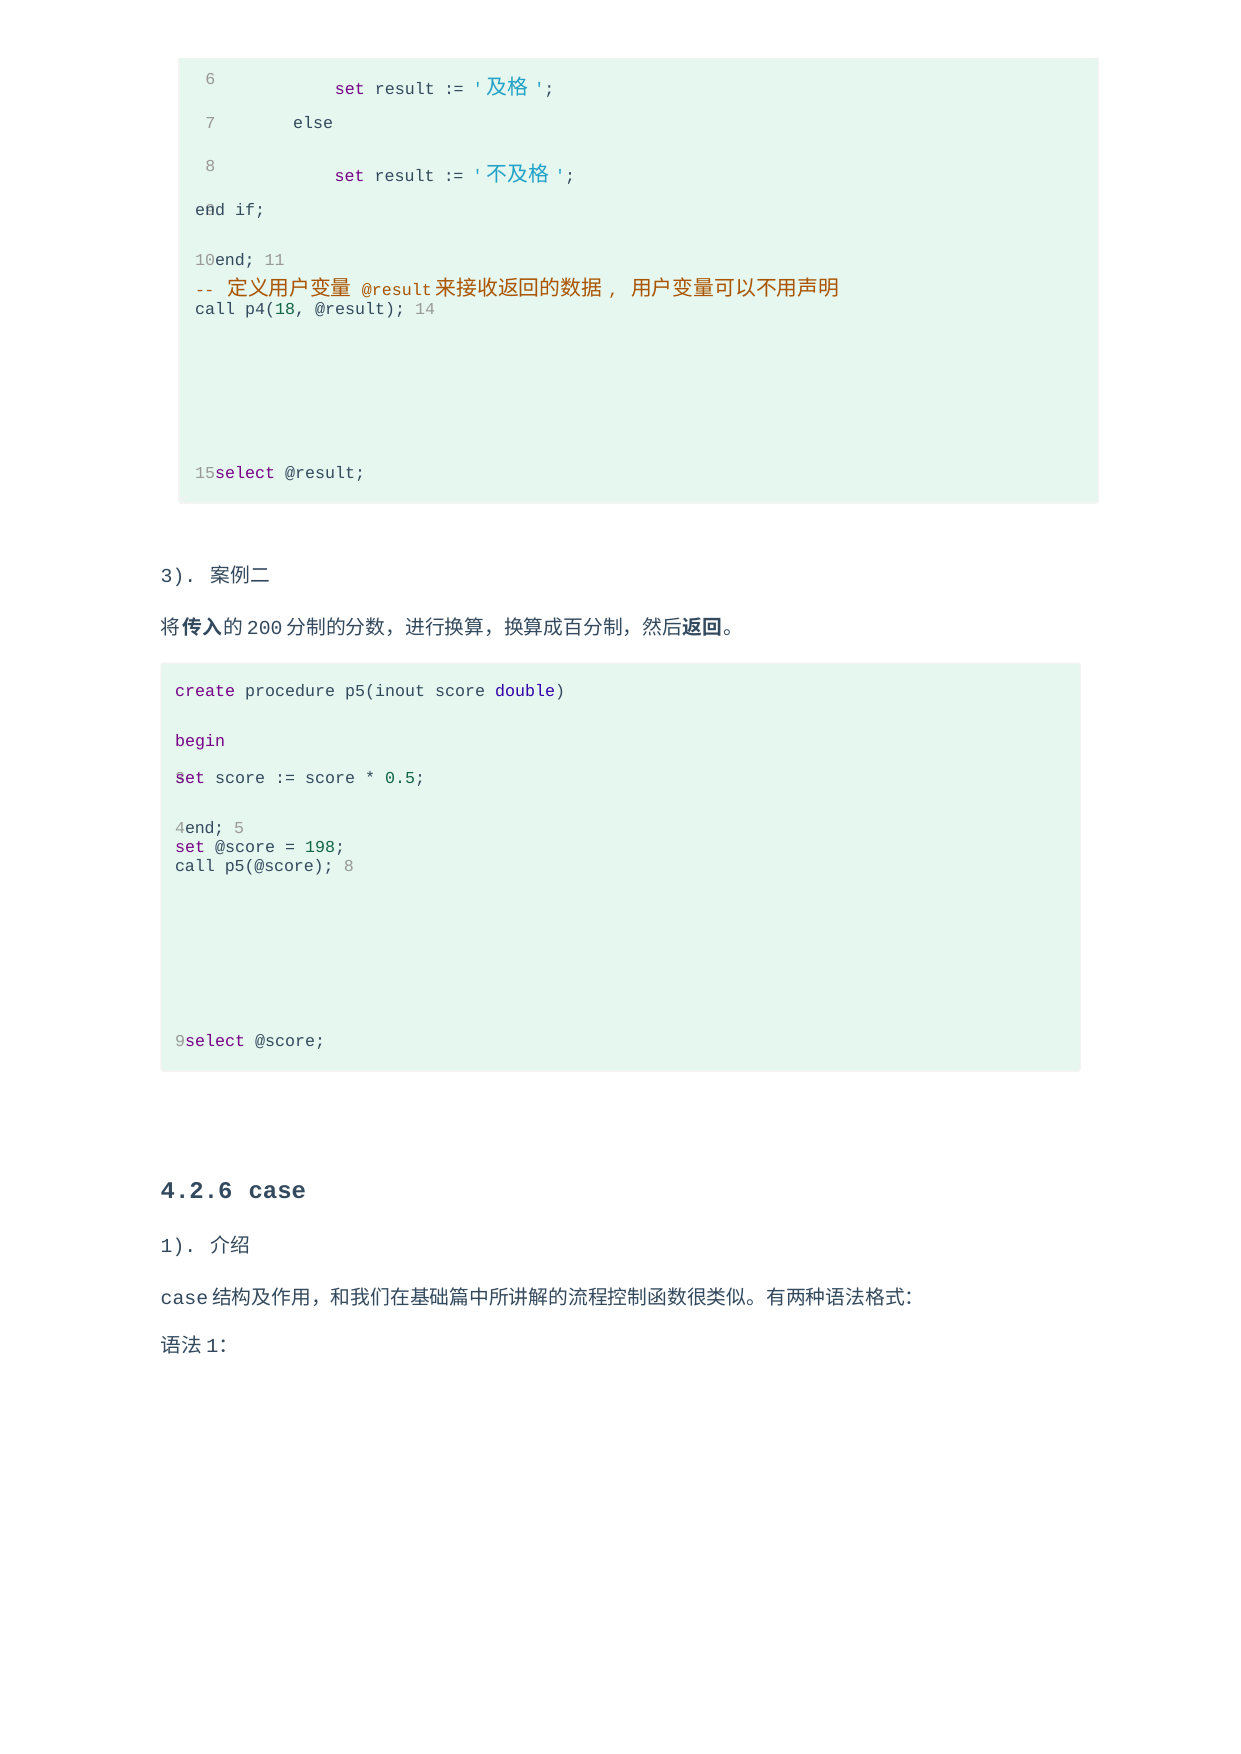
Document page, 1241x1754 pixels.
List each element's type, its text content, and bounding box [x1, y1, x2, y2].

list 案例二 [160, 559, 1094, 588]
text 将传入的200分制的分数，进行换算，换算成百分制，然后返回。 [160, 611, 1094, 640]
list 介绍 [160, 1230, 1094, 1259]
text case结构及作用，和我们在基础篇中所讲解的流程控制函数很类似。有两种语法格式： 语法1： [160, 1282, 942, 1358]
subtitle case [160, 1178, 1094, 1205]
